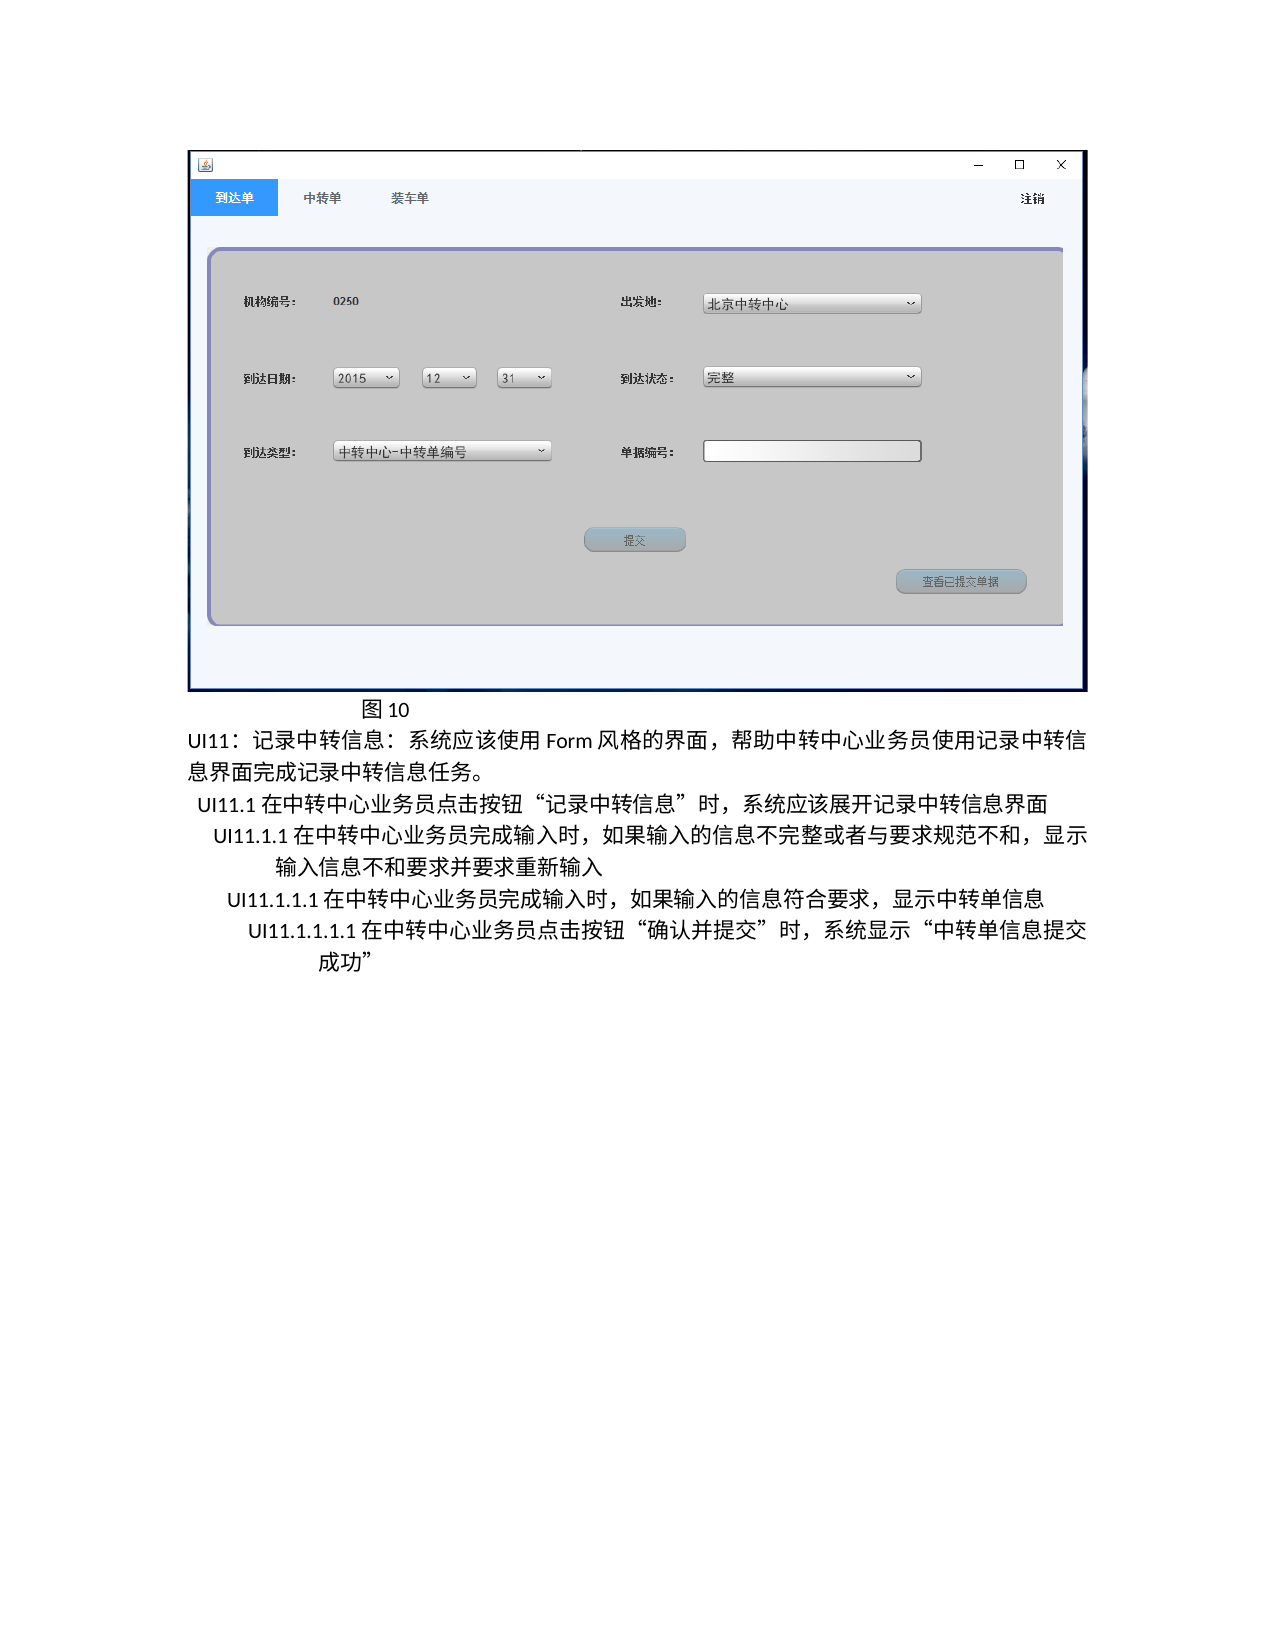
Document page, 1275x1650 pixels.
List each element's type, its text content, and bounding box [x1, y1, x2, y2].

text UI11.1.1.1 在中转中心业务员完成输入时，如果输入的信息符合要求，显示中转单信息 [187, 882, 1087, 913]
picture [187, 150, 1088, 692]
text UI11：记录中转信息：系统应该使用Form风格的界面，帮助中转中心业务员使用记录中转信息界面完成记录中转信息任务。 [187, 723, 1087, 787]
text 图10 [187, 692, 1087, 723]
text UI11.1 在中转中心业务员点击按钮“记录中转信息”时，系统应该展开记录中转信息界面 [187, 787, 1087, 818]
text UI11.1.1在中转中心业务员完成输入时，如果输入的信息不完整或者与要求规范不和，显示输入信息不和要求并要求重新输入 [187, 818, 1087, 882]
text UI11.1.1.1.1 在中转中心业务员点击按钮“确认并提交”时，系统显示“中转单信息提交成功” [187, 913, 1087, 977]
